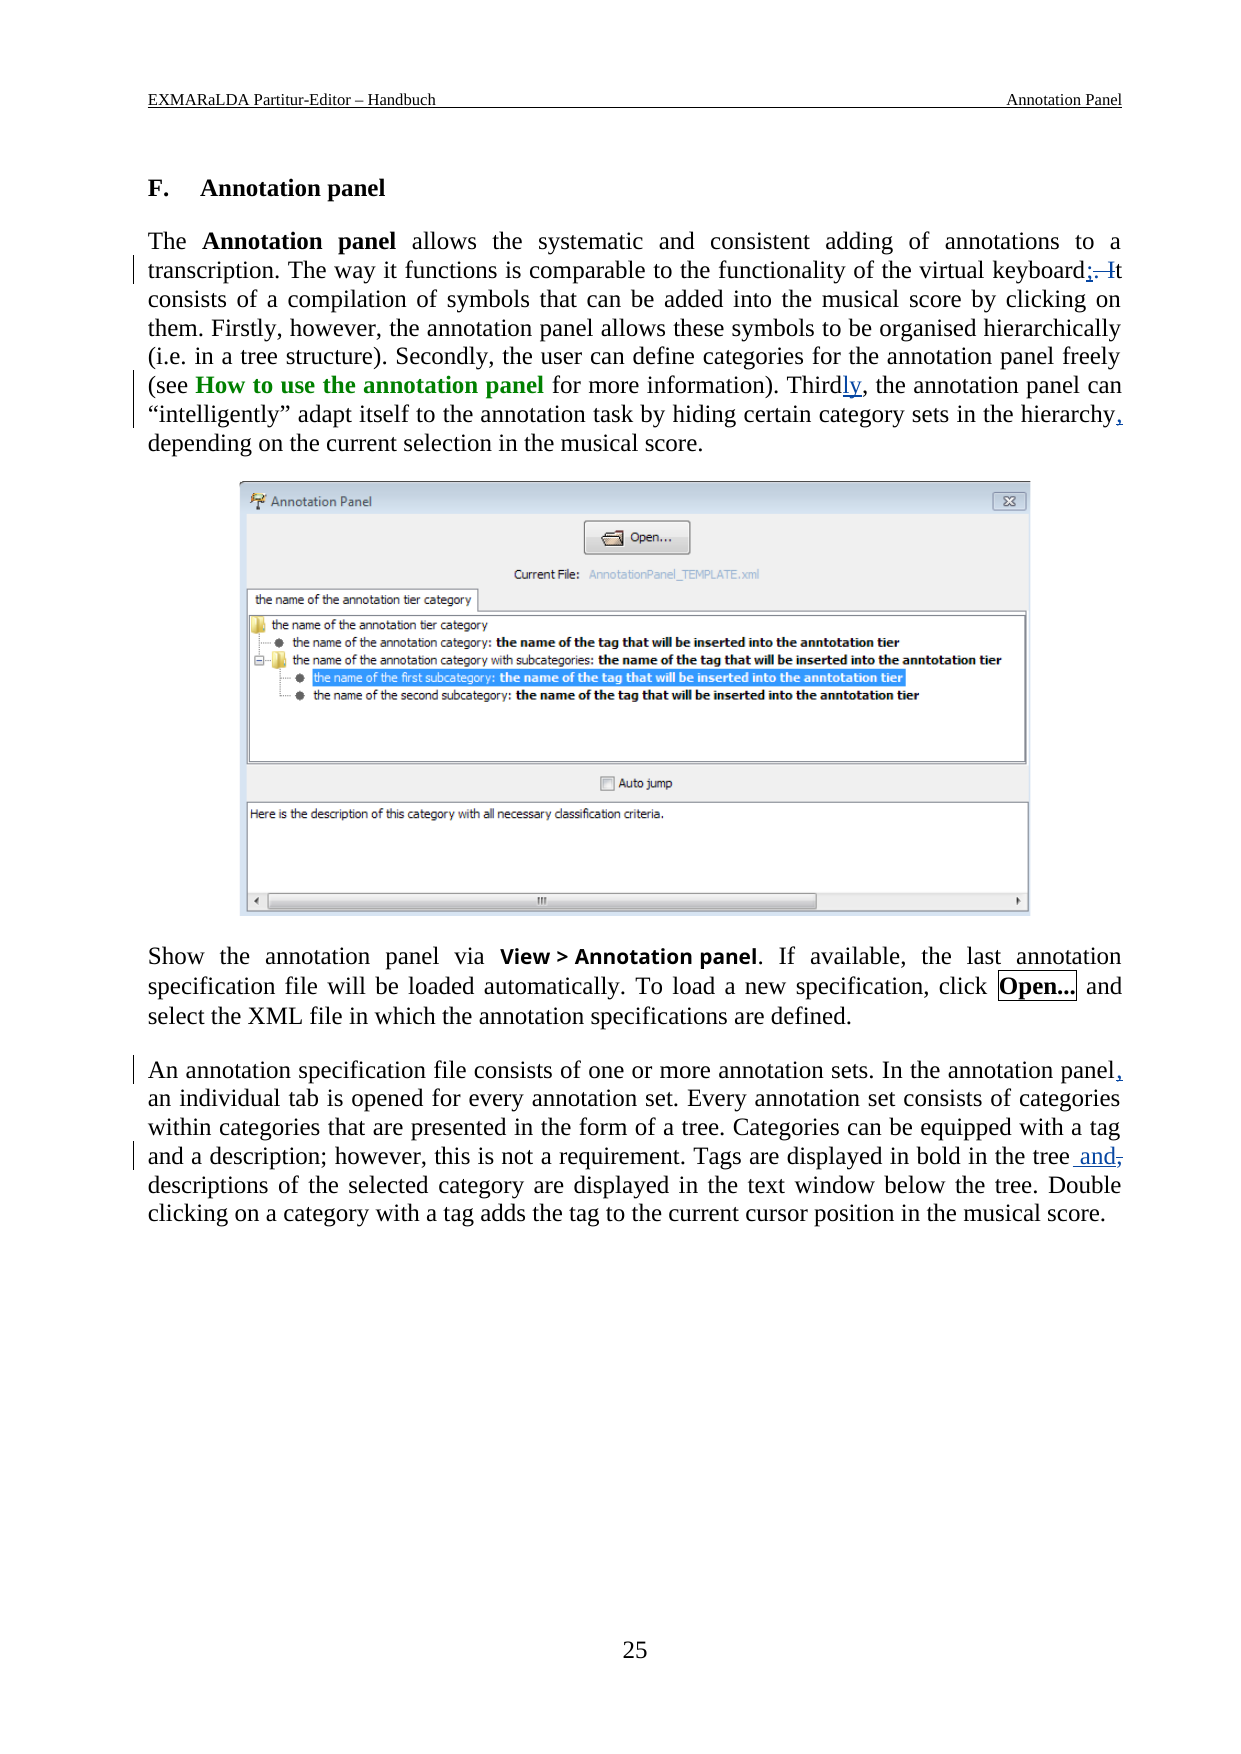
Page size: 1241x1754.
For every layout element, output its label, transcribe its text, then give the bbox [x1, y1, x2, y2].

picture [239, 481, 1031, 916]
subtitle Annotation panel [148, 173, 1122, 201]
text Show the annotation panel via View > Annotation panel. If available, the last annotation specification file will be loaded automatically. To load a new specification, click Open... and select the XML file in which the annotation specifications are defined. [148, 941, 1122, 1030]
text An annotation specification file consists of one or more annotation sets. In the annotation panel an individual tab is opened for every annotation set. Every annotation set consists of categories within categories that are presented in the form of a tree. Categories can be equipped with a tag and a description; however, this is not a requirement. Tags are displayed in bold in the tree descriptions of the selected category are displayed in the text window below the tree. Double clicking on a category with a tag adds the tag to the current cursor position in the musical score. [148, 1055, 1122, 1227]
text The Annotation panel allows the systematic and consistent adding of annotations to a transcription. The way it functions is comparable to the functionality of the virtual keyboardt consists of a compilation of symbols that can be added into the musical score by clicking on them. Firstly, however, the annotation panel allows these symbols to be organised hierarchically (i.e. in a tree structure). Secondly, the user can define categories for the annotation panel freely (see How to use the annotation panel for more information). Third, the annotation panel can “intelligently” adapt itself to the annotation task by hiding certain category sets in the hierarchy depending on the current selection in the musical score. [148, 226, 1122, 456]
